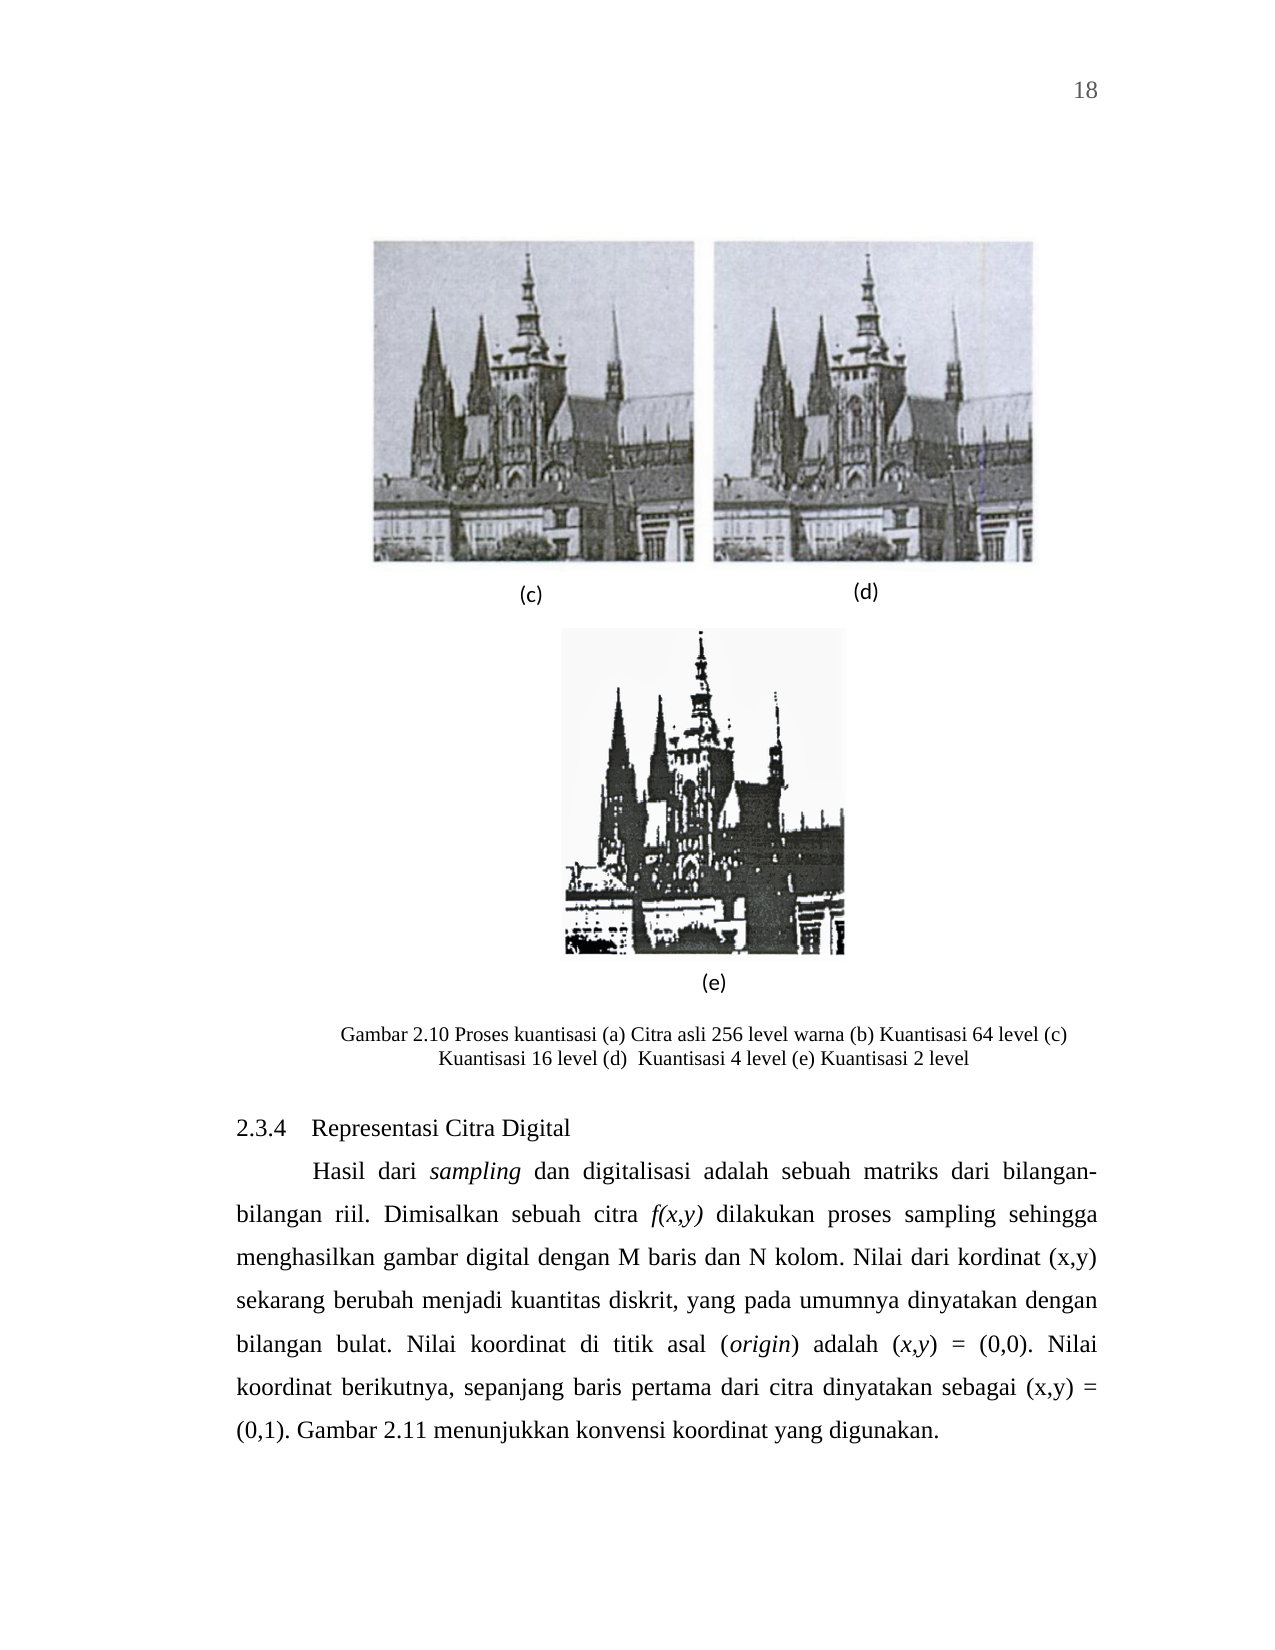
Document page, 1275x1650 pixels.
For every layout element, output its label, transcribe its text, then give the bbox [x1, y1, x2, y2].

picture [369, 236, 1039, 572]
text Gambar 2.10 Proses kuantisasi (a) Citra asli 256 level warna (b) Kuantisasi 64 level (c) Kuantisasi 16 level (d) Kuantisasi 4 level (e) Kuantisasi 2 level [310, 1022, 1098, 1070]
list Representasi Citra Digital [236, 1113, 1098, 1142]
picture [561, 628, 846, 961]
text Hasil dari sampling dan digitalisasi adalah sebuah matriks dari bilangan-bilangan riil. Dimisalkan sebuah citra f(x,y) dilakukan proses sampling sehingga menghasilkan gambar digital dengan M baris dan N kolom. Nilai dari kordinat (x,y) sekarang berubah menjadi kuantitas diskrit, yang pada umumnya dinyatakan dengan bilangan bulat. Nilai koordinat di titik asal (origin) adalah (x,y) = (0,0). Nilai koordinat berikutnya, sepanjang baris pertama dari citra dinyatakan sebagai (x,y) = (0,1). Gambar 2.11 menunjukkan konvensi koordinat yang digunakan. [236, 1156, 1098, 1444]
